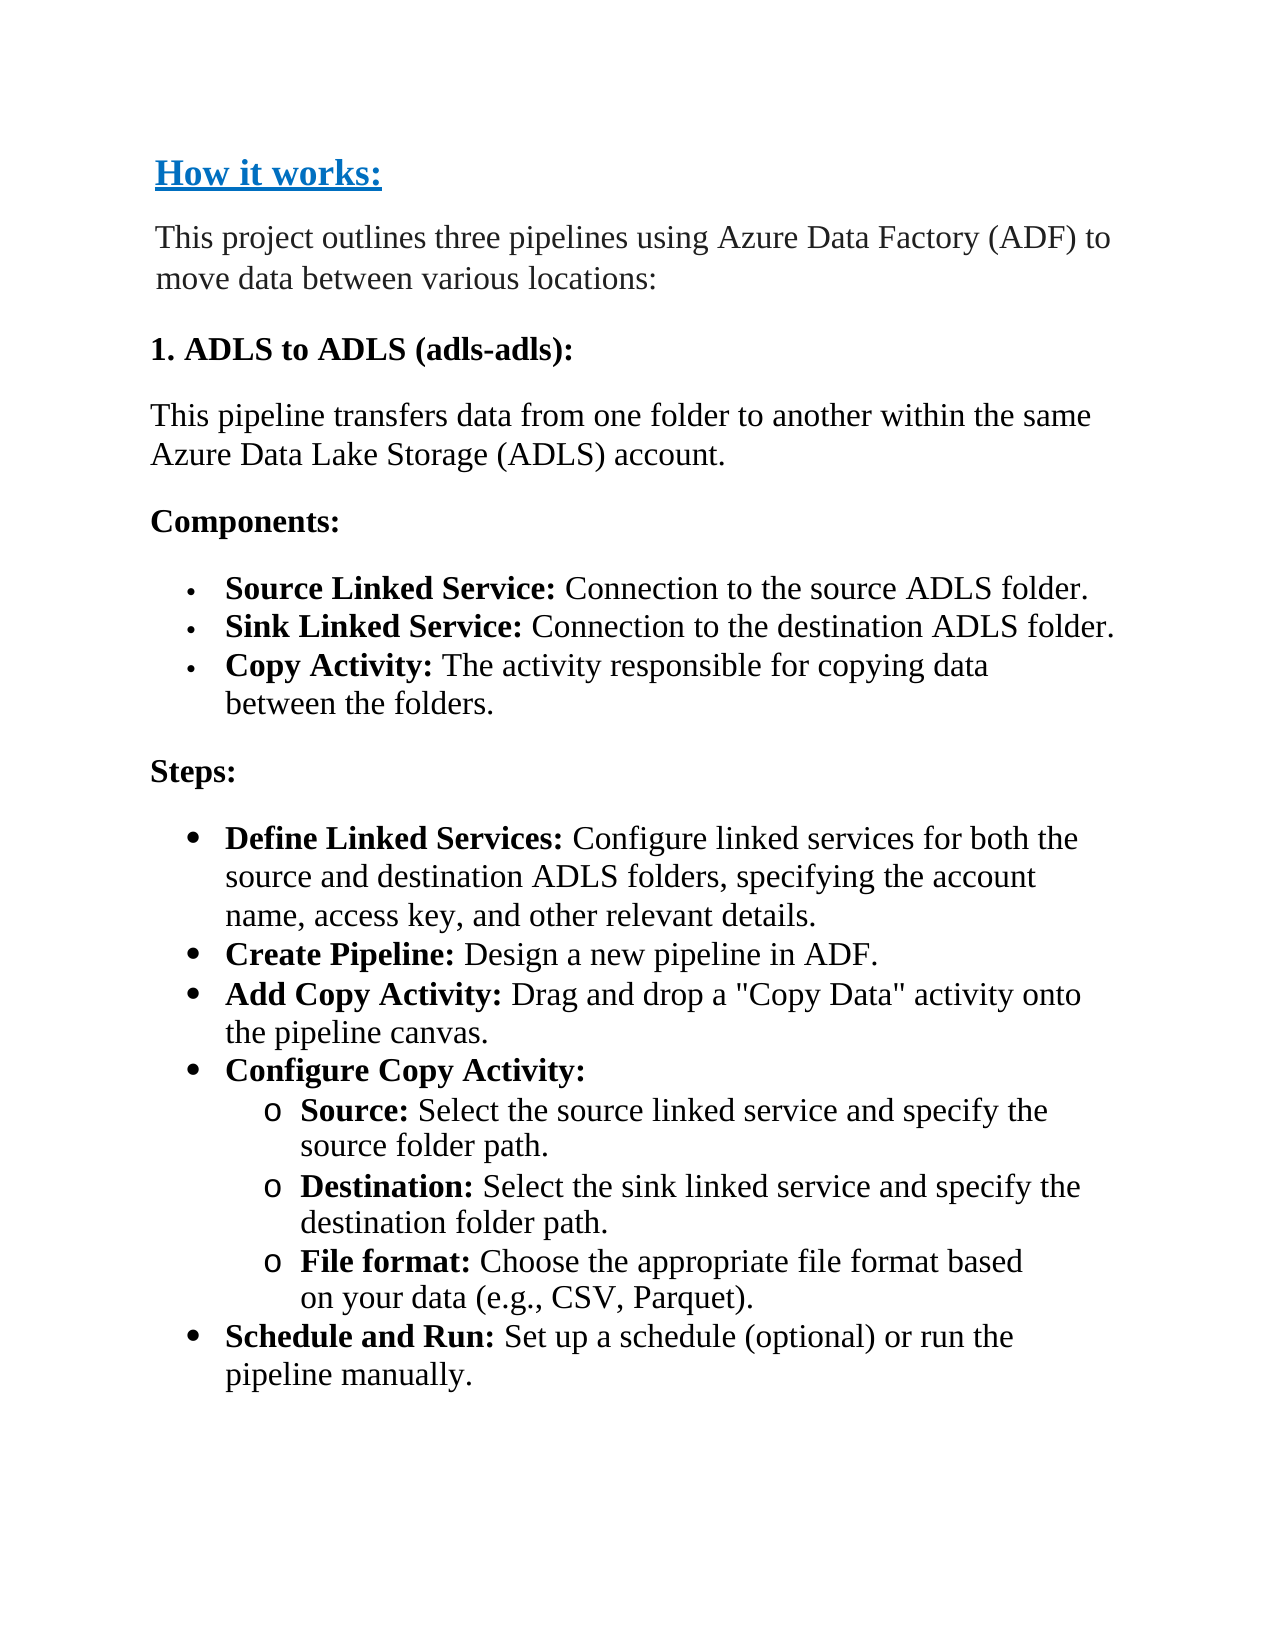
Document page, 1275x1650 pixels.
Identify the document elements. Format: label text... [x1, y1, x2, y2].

list Source Linked Service: Connection to the source ADLS folder. [187, 568, 1148, 607]
list Copy Activity: The activity responsible for copying data between the folders. [187, 645, 1107, 722]
list Create Pipeline: Design a new pipeline in ADF. [187, 933, 1148, 974]
text This project outlines three pipelines using Azure Data Factory (ADF) to move data between various locations: [154, 217, 1113, 296]
list Sink Linked Service: Connection to the destination ADLS folder. [187, 607, 1148, 645]
subtitle Steps: [150, 752, 1148, 790]
subtitle How it works: [154, 150, 1148, 193]
list File format: Choose the appropriate file format based on your data (e.g., CSV, Parquet). [263, 1242, 1065, 1316]
list Add Copy Activity: Drag and drop a "Copy Data" activity onto the pipeline canvas. [187, 974, 1082, 1051]
list Define Linked Services: Configure linked services for both the source and destination ADLS folders, specifying the account name, access key, and other relevant details. [187, 818, 1124, 933]
subtitle Components: [150, 501, 1148, 540]
subtitle Configure Copy Activity: [187, 1051, 1148, 1089]
list Destination: Select the sink linked service and specify the destination folder path. [263, 1166, 1082, 1240]
list Schedule and Run: Set up a schedule (optional) or run the pipeline manually. [187, 1316, 1014, 1393]
subtitle ADLS to ADLS (adls-adls): [150, 329, 1148, 367]
list Source: Select the source linked service and specify the source folder path. [263, 1091, 1048, 1164]
text This pipeline transfers data from one folder to another within the same Azure Data Lake Storage (ADLS) account. [150, 396, 1113, 472]
